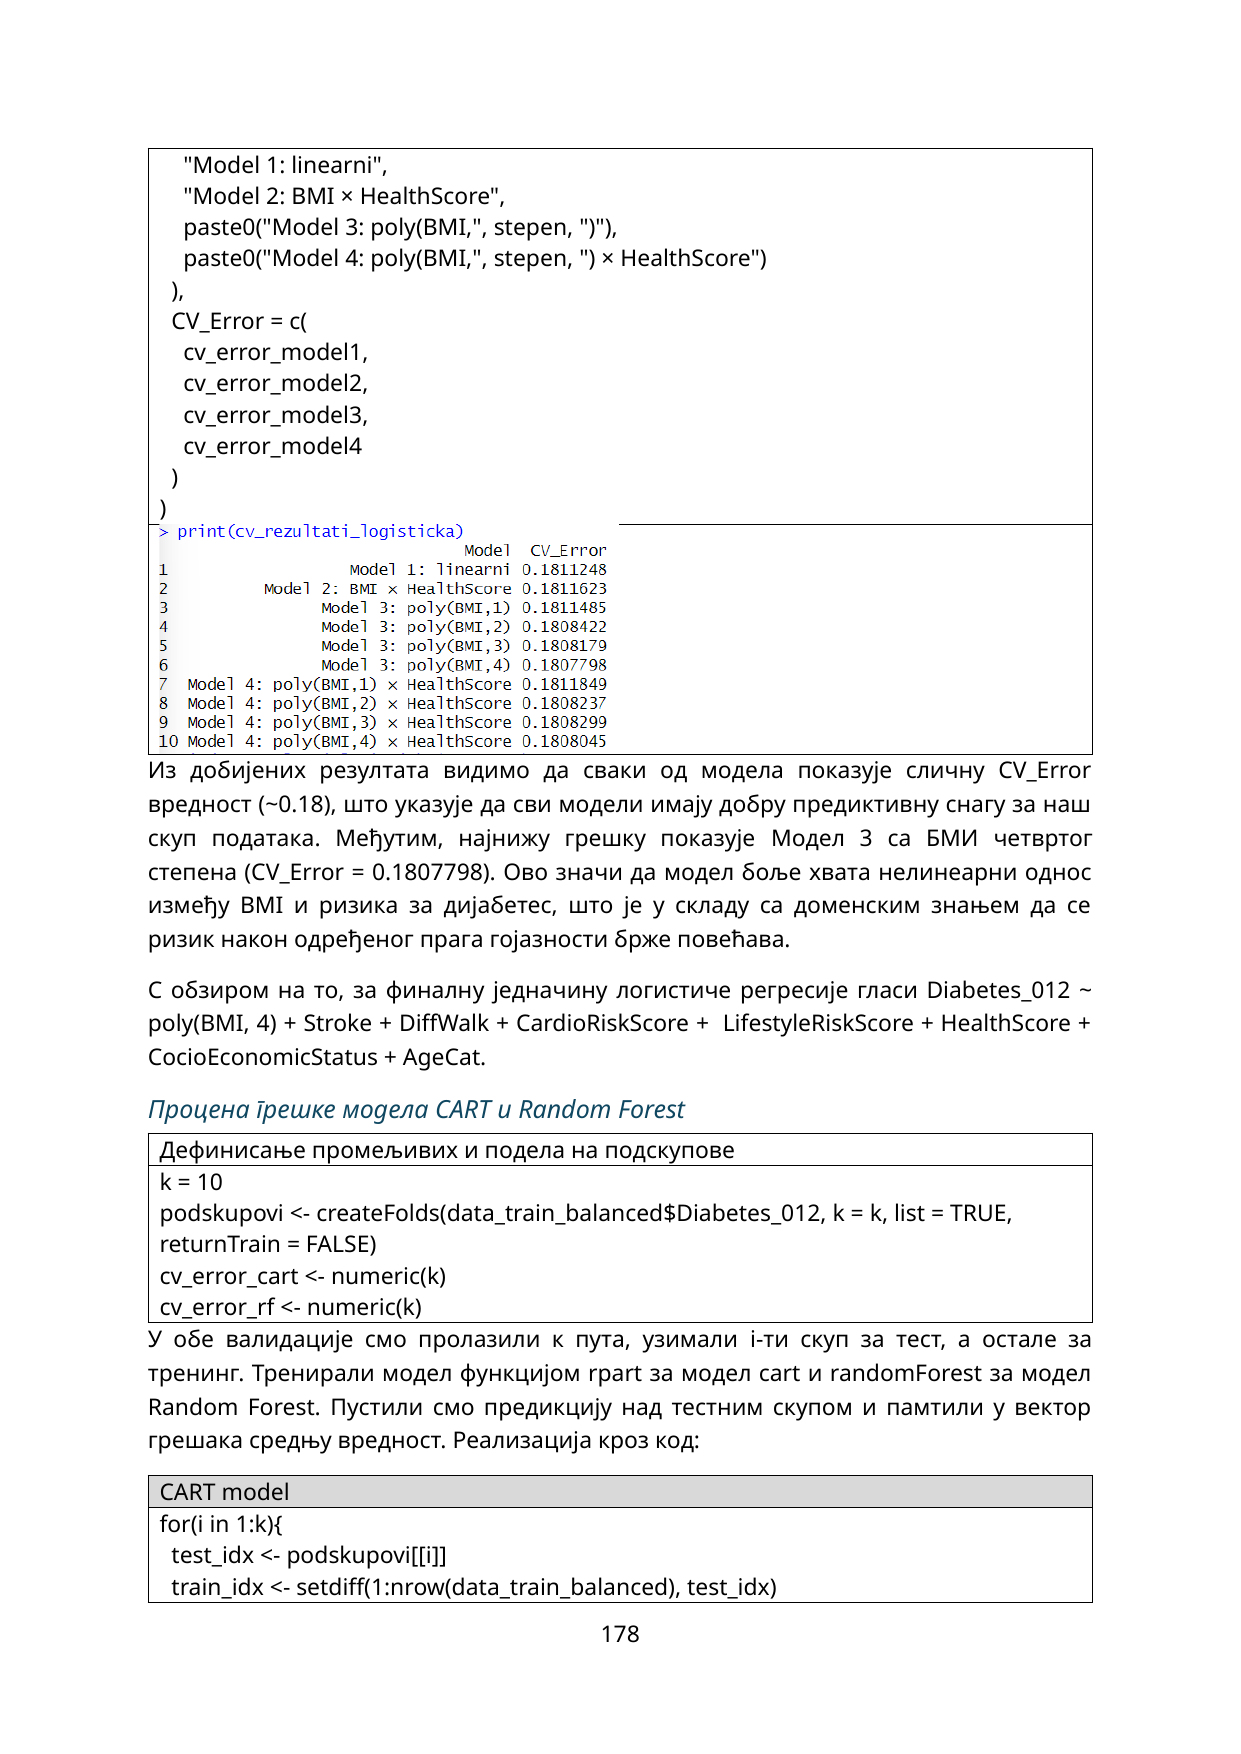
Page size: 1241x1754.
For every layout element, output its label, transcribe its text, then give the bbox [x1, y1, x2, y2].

text Из добијених резултата видимо да сваки од модела показује сличну CV_Error вредност (~0.18), што указује да сви модели имају добру предиктивну снагу за наш скуп података. Међутим, најнижу грешку показује Модел 3 са БМИ четвртог степена (CV_Error = 0.1807798). Ово значи да модел боље хвата нелинеарни однос између BMI и ризика за дијабетес, што је у складу са доменским знањем да се ризик након одређеног прага гојазности брже повећава. [148, 755, 1093, 954]
table_cell [619, 525, 1092, 753]
table_cell [149, 525, 159, 753]
table_header CART model [149, 1476, 1092, 1507]
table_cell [149, 1508, 1092, 1602]
table_header Дефинисање промељивих и подела на подскупове [149, 1134, 1092, 1165]
text У обе валидације смо пролазили к пута, узимали i-ти скуп за тест, а остале за тренинг. Тренирали модел функцијом rpart за модел cart и randomForest за модел Random Forest. Пустили смо предикцију над тестним скупом и памтили у вектор грешака средњу вредност. Реализација кроз код: [148, 1323, 1093, 1456]
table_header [149, 149, 1092, 524]
picture [159, 524, 619, 754]
subtitle Процена грешке модела CART и Random Forest [148, 1092, 1093, 1126]
text С обзиром на то, за финалну једначину логистиче регресије гласи Diabetes_012 ~ poly(BMI, 4) + Stroke + DiffWalk + CardioRiskScore + LifestyleRiskScore + HealthScore + СocioEconomicStatus + AgeCat. [148, 974, 1093, 1072]
table_cell k = 10 podskupovi <- createFolds(data_train_balanced$Diabetes_012, k = k, list = TRUE, returnTrain = FALSE) cv_error_cart <- numeric(k) cv_error_rf <- numeric(k) [149, 1166, 1092, 1322]
